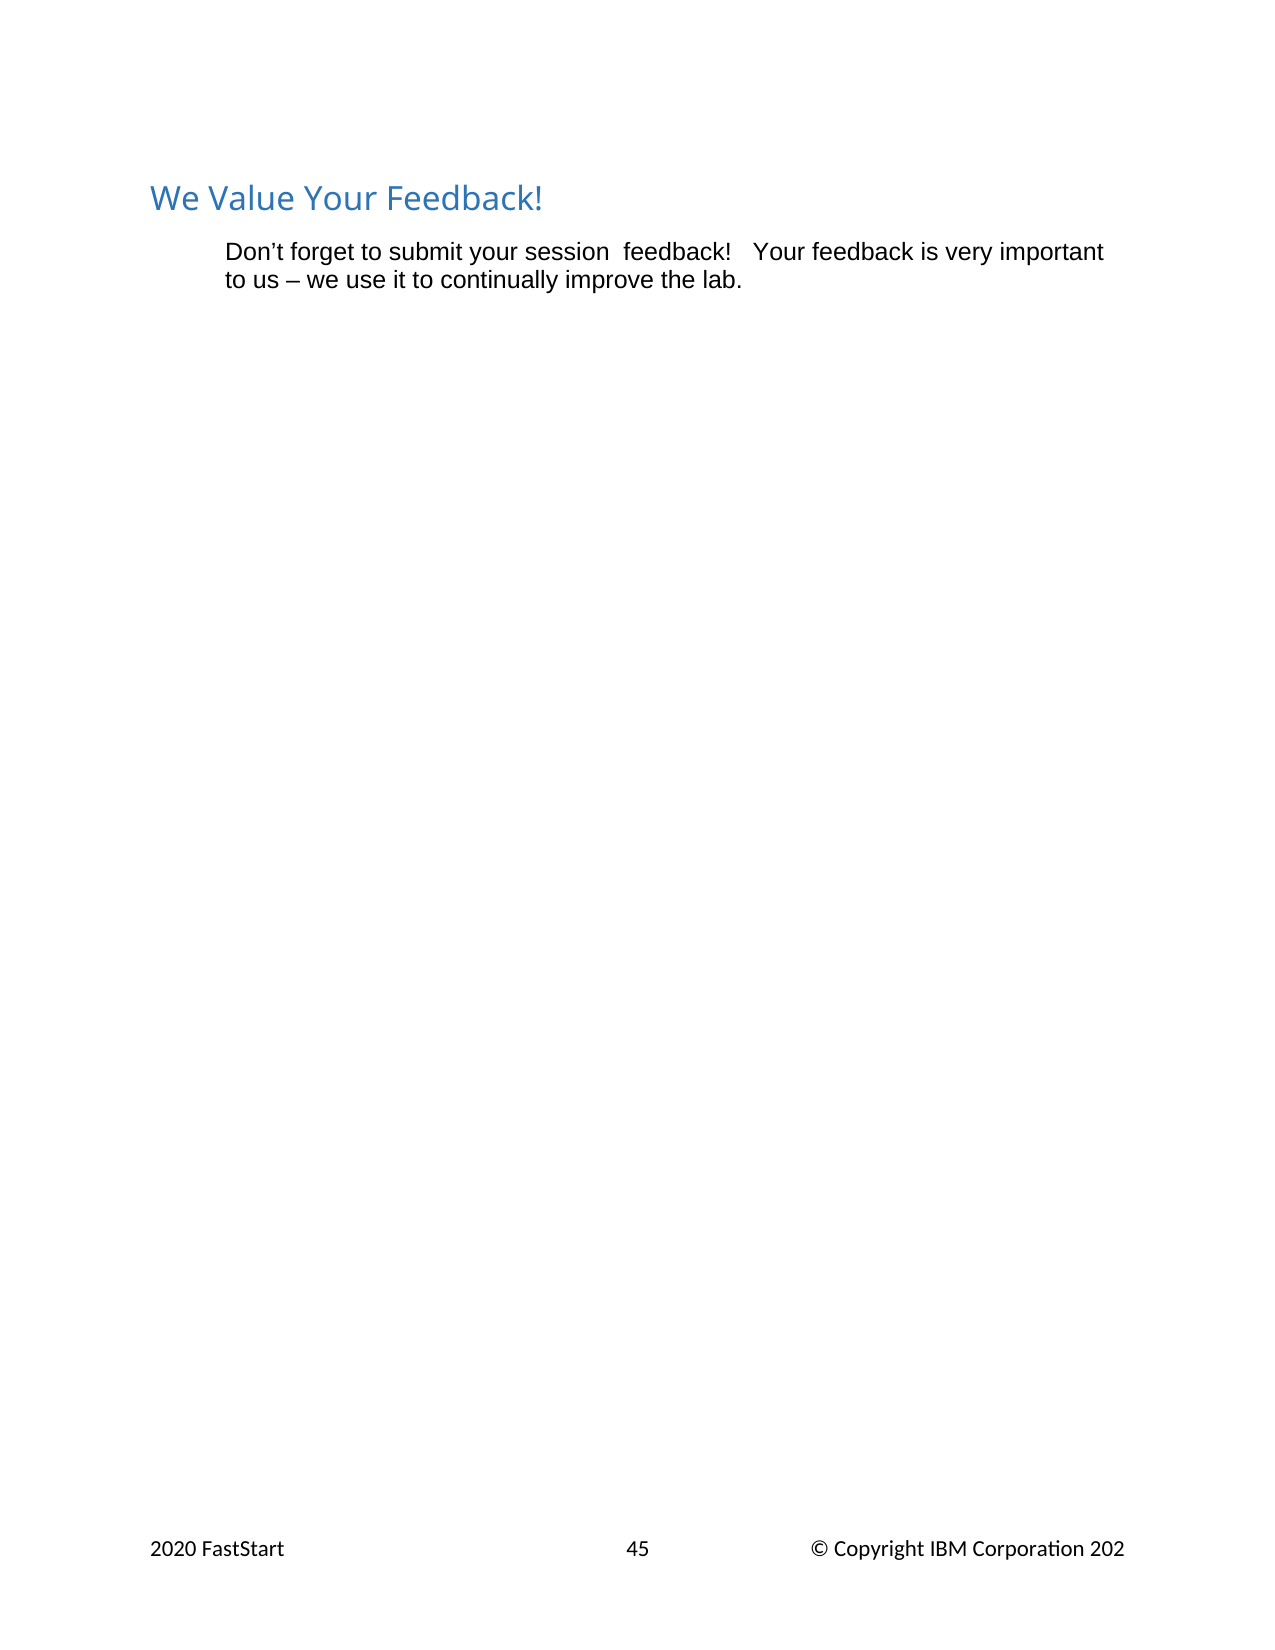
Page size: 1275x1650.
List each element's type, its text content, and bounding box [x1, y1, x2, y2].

subtitle We Value Your Feedback! [150, 175, 1125, 220]
text Don’t forget to submit your session feedback! Your feedback is very important to us – we use it to continually improve the lab. [225, 236, 1125, 294]
